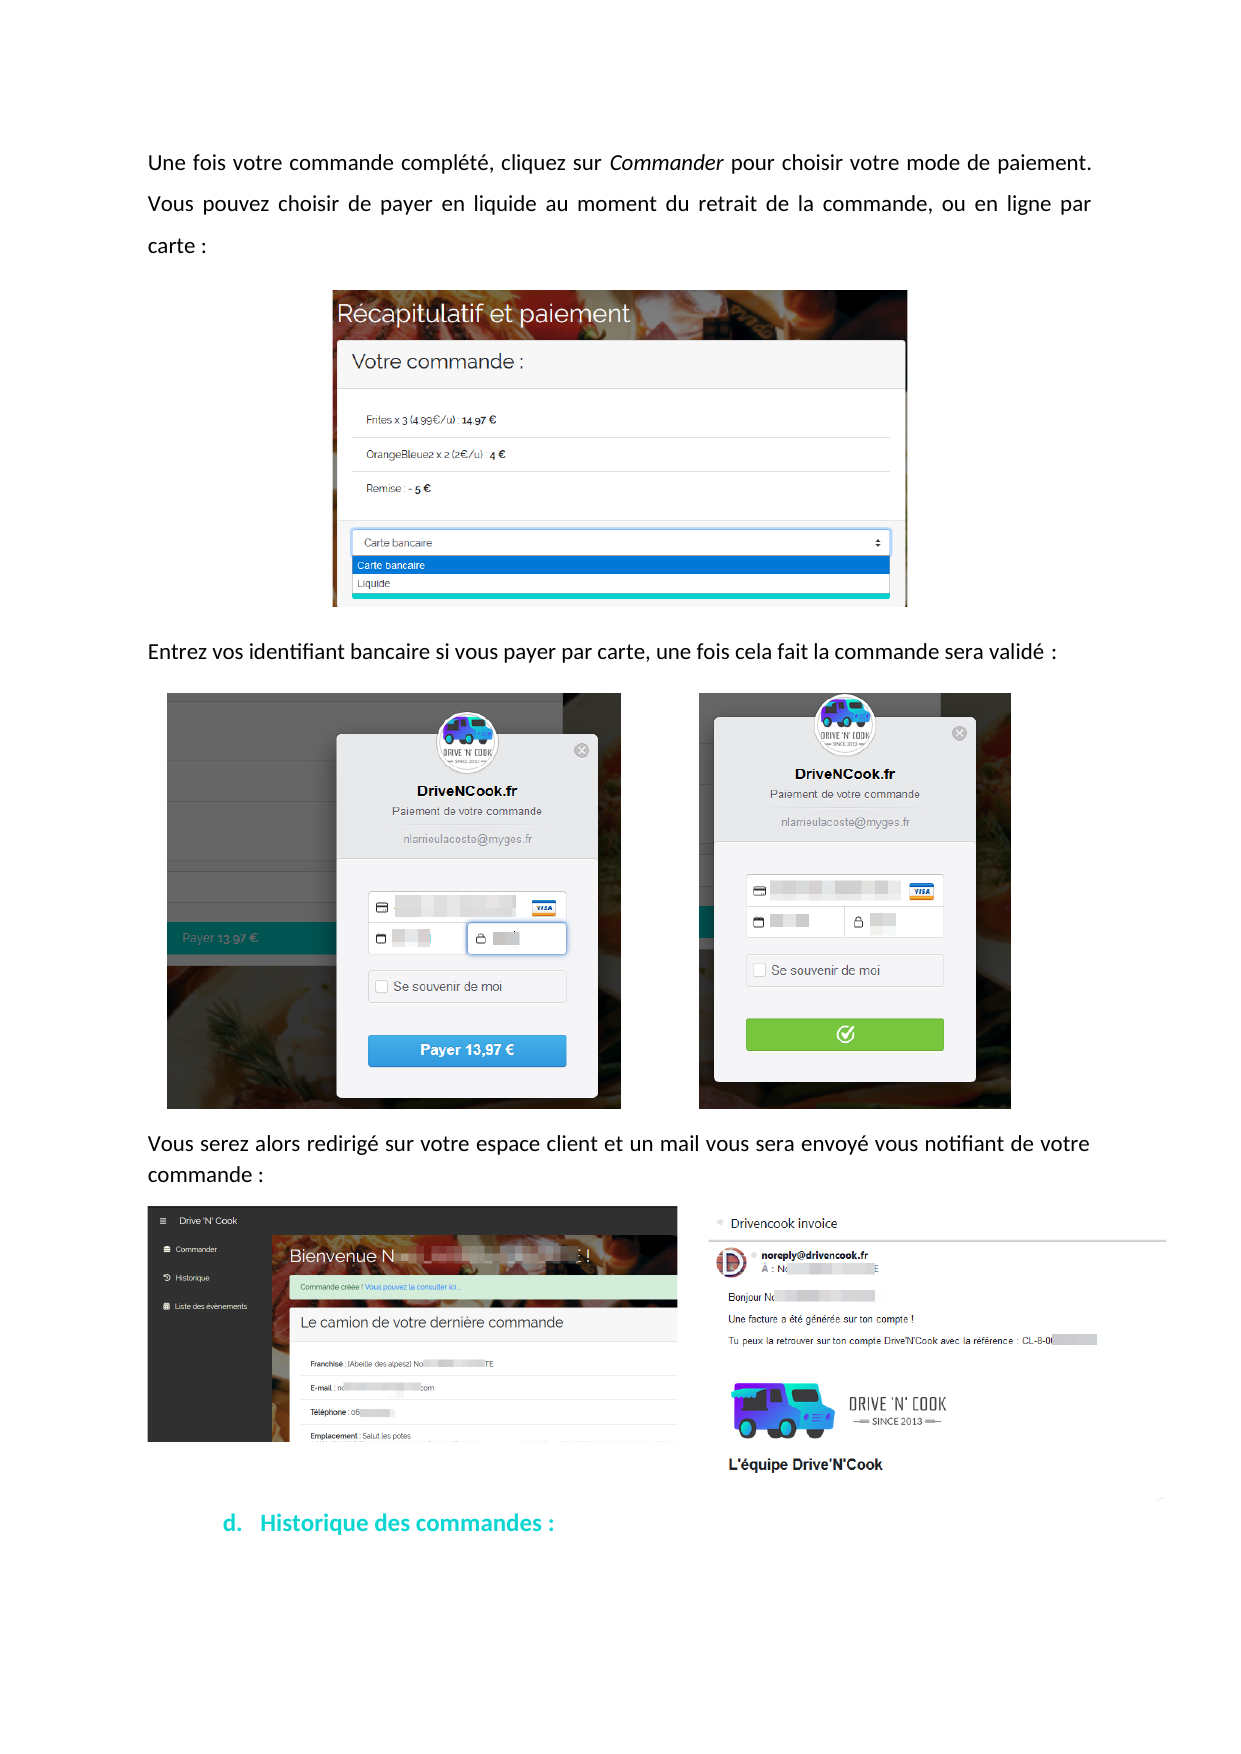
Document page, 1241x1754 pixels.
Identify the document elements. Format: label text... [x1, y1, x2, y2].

text Une fois votre commande complété, cliquez sur Commander pour choisir votre mode de paiement. Vous pouvez choisir de payer en liquide au moment du retrait de la commande, ou en ligne par carte : [148, 148, 1093, 259]
picture [147, 1206, 678, 1442]
picture [167, 693, 621, 1109]
picture [699, 693, 1011, 1109]
picture [332, 290, 908, 607]
text Vous serez alors redirigé sur votre espace client et un mail vous sera envoyé vous notifiant de votre commande : [148, 1129, 1093, 1188]
picture [708, 1206, 1167, 1501]
list Historique des commandes : [223, 1507, 1093, 1538]
text Entrez vos identifiant bancaire si vous payer par carte, une fois cela fait la commande sera validé : [148, 637, 1093, 665]
